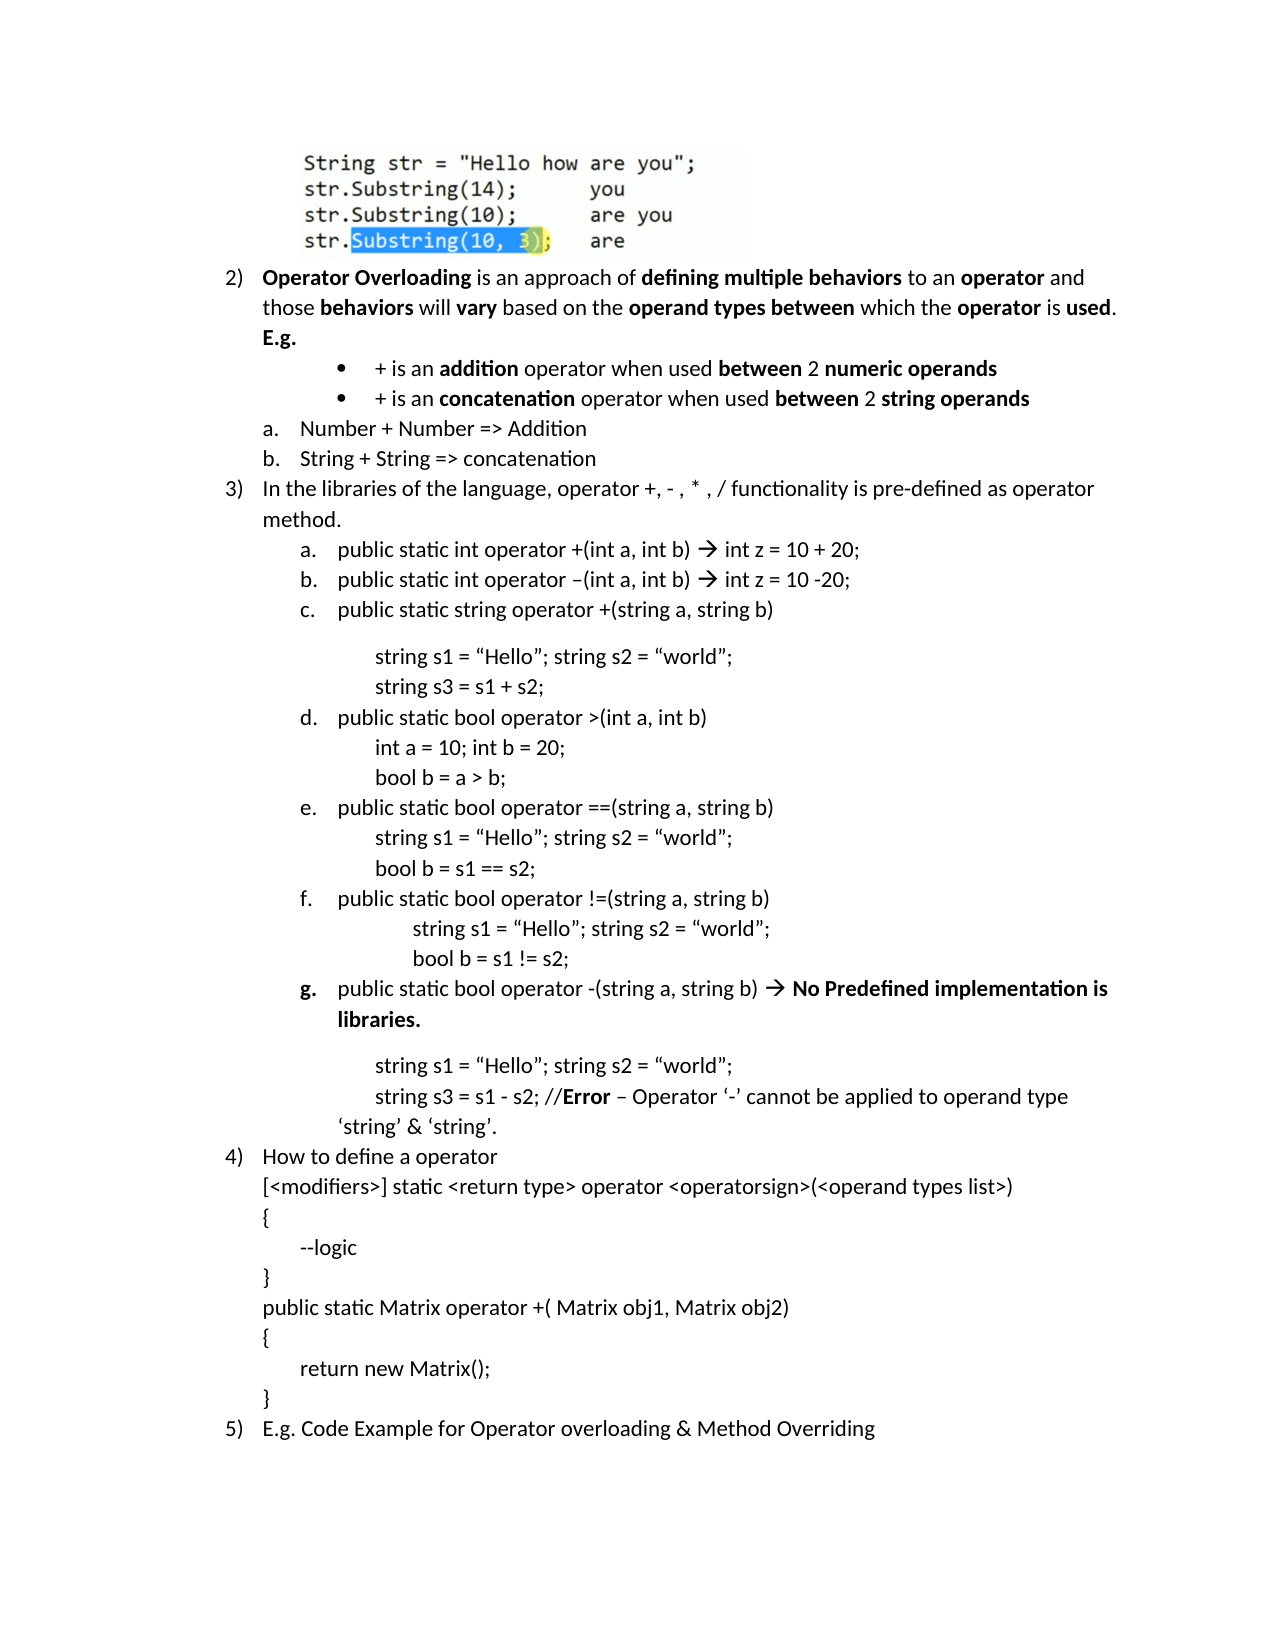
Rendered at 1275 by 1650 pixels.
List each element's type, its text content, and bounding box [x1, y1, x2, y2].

list int a = 10; int b = 20; [337, 733, 1125, 761]
list public static int operator +(int a, int b) int z = 10 + 20; [300, 535, 1125, 563]
picture [300, 150, 747, 261]
list string s1 = “Hello”; string s2 = “world”; [412, 914, 1125, 942]
text string s3 = s1 + s2; [337, 672, 1125, 700]
list string s1 = “Hello”; string s2 = “world”; [300, 823, 1125, 851]
list E.g. [262, 323, 1125, 351]
list public static Matrix operator +( Matrix obj1, Matrix obj2) [262, 1293, 1125, 1321]
list public static bool operator ==(string a, string b) [300, 793, 1125, 821]
list Number + Number => Addition [262, 414, 1125, 442]
list { [262, 1323, 1125, 1351]
list bool b = s1 == s2; [300, 854, 1125, 882]
text string s1 = “Hello”; string s2 = “world”; [300, 1052, 1125, 1079]
list String + String => concatenation [262, 444, 1125, 472]
list E.g. Code Example for Operator overloading & Method Overriding [225, 1414, 1125, 1442]
list public static bool operator -(string a, string b) No Predefined implementation is libraries. [300, 974, 1125, 1033]
list --logic [262, 1233, 1125, 1261]
list } [262, 1384, 1125, 1412]
list bool b = s1 != s2; [375, 944, 1125, 972]
list { [262, 1203, 1125, 1231]
list In the libraries of the language, operator +, - , * , / functionality is pre-defined as operator method. [225, 474, 1125, 533]
list public static bool operator !=(string a, string b) [300, 884, 1125, 912]
list public static string operator +(string a, string b) [300, 595, 1125, 623]
list public static int operator –(int a, int b) int z = 10 -20; [300, 565, 1125, 593]
list [<modifiers>] static <return type> operator <operatorsign>(<operand types list>) [262, 1172, 1125, 1200]
list + is an addition operator when used between 2 numeric operands [337, 354, 1125, 382]
text string s1 = “Hello”; string s2 = “world”; [337, 642, 1125, 670]
list + is an concatenation operator when used between 2 string operands [337, 384, 1125, 412]
list } [262, 1263, 1125, 1291]
list How to define a operator [225, 1142, 1125, 1170]
list public static bool operator >(int a, int b) [300, 703, 1125, 731]
list bool b = a > b; [337, 763, 1125, 791]
list Operator Overloading is an approach of defining multiple behaviors to an operator and those behaviors will vary based on the operand types between which the operator is used. [225, 263, 1125, 321]
list string s3 = s1 - s2; //Error – Operator ‘-’ cannot be applied to operand type ‘string’ & ‘string’. [337, 1082, 1125, 1140]
list return new Matrix(); [262, 1354, 1125, 1382]
